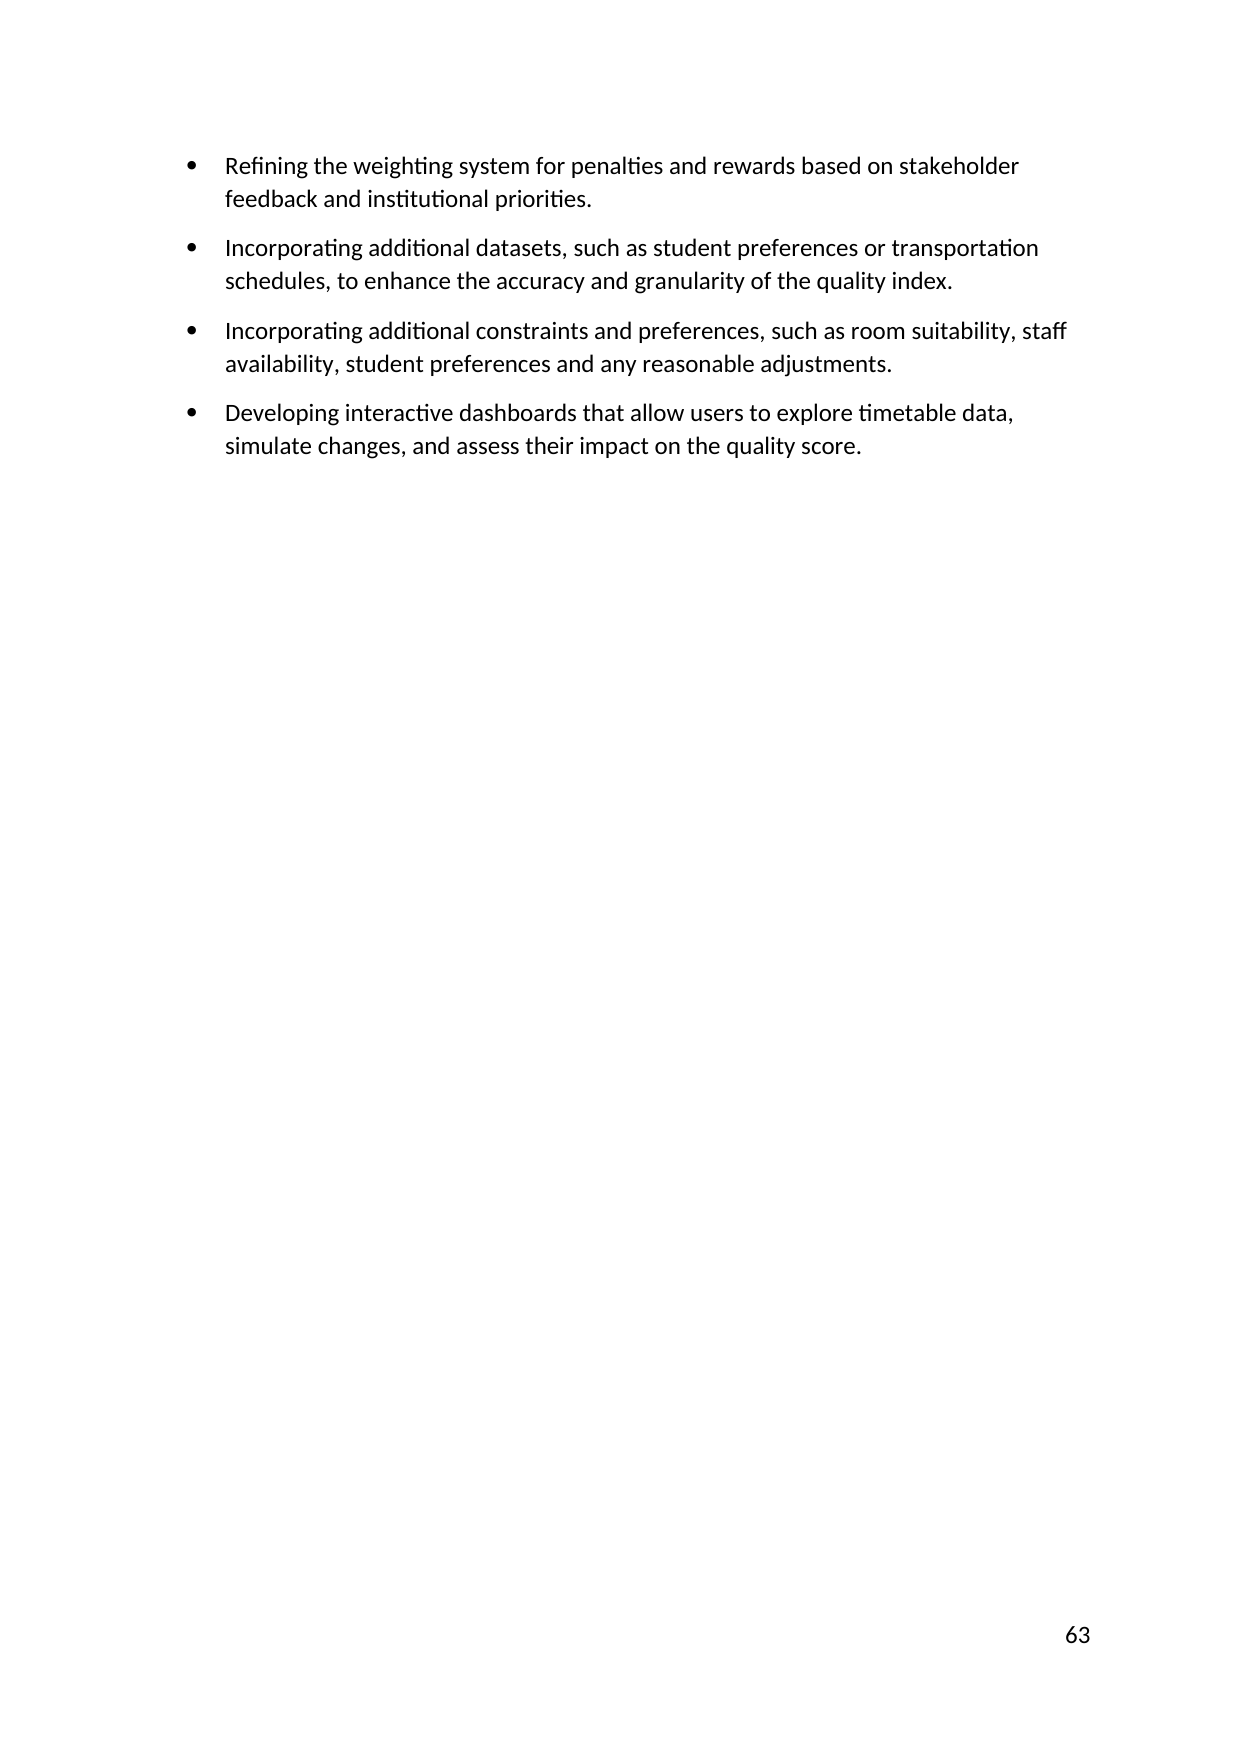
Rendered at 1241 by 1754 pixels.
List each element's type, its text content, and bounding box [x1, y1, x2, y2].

list Incorporating additional constraints and preferences, such as room suitability, staff availability, student preferences and any reasonable adjustments. [187, 315, 1090, 378]
list Refining the weighting system for penalties and rewards based on stakeholder feedback and institutional priorities. [187, 150, 1090, 213]
list Incorporating additional datasets, such as student preferences or transportation schedules, to enhance the accuracy and granularity of the quality index. [187, 232, 1090, 296]
list Developing interactive dashboards that allow users to explore timetable data, simulate changes, and assess their impact on the quality score. [187, 397, 1090, 461]
